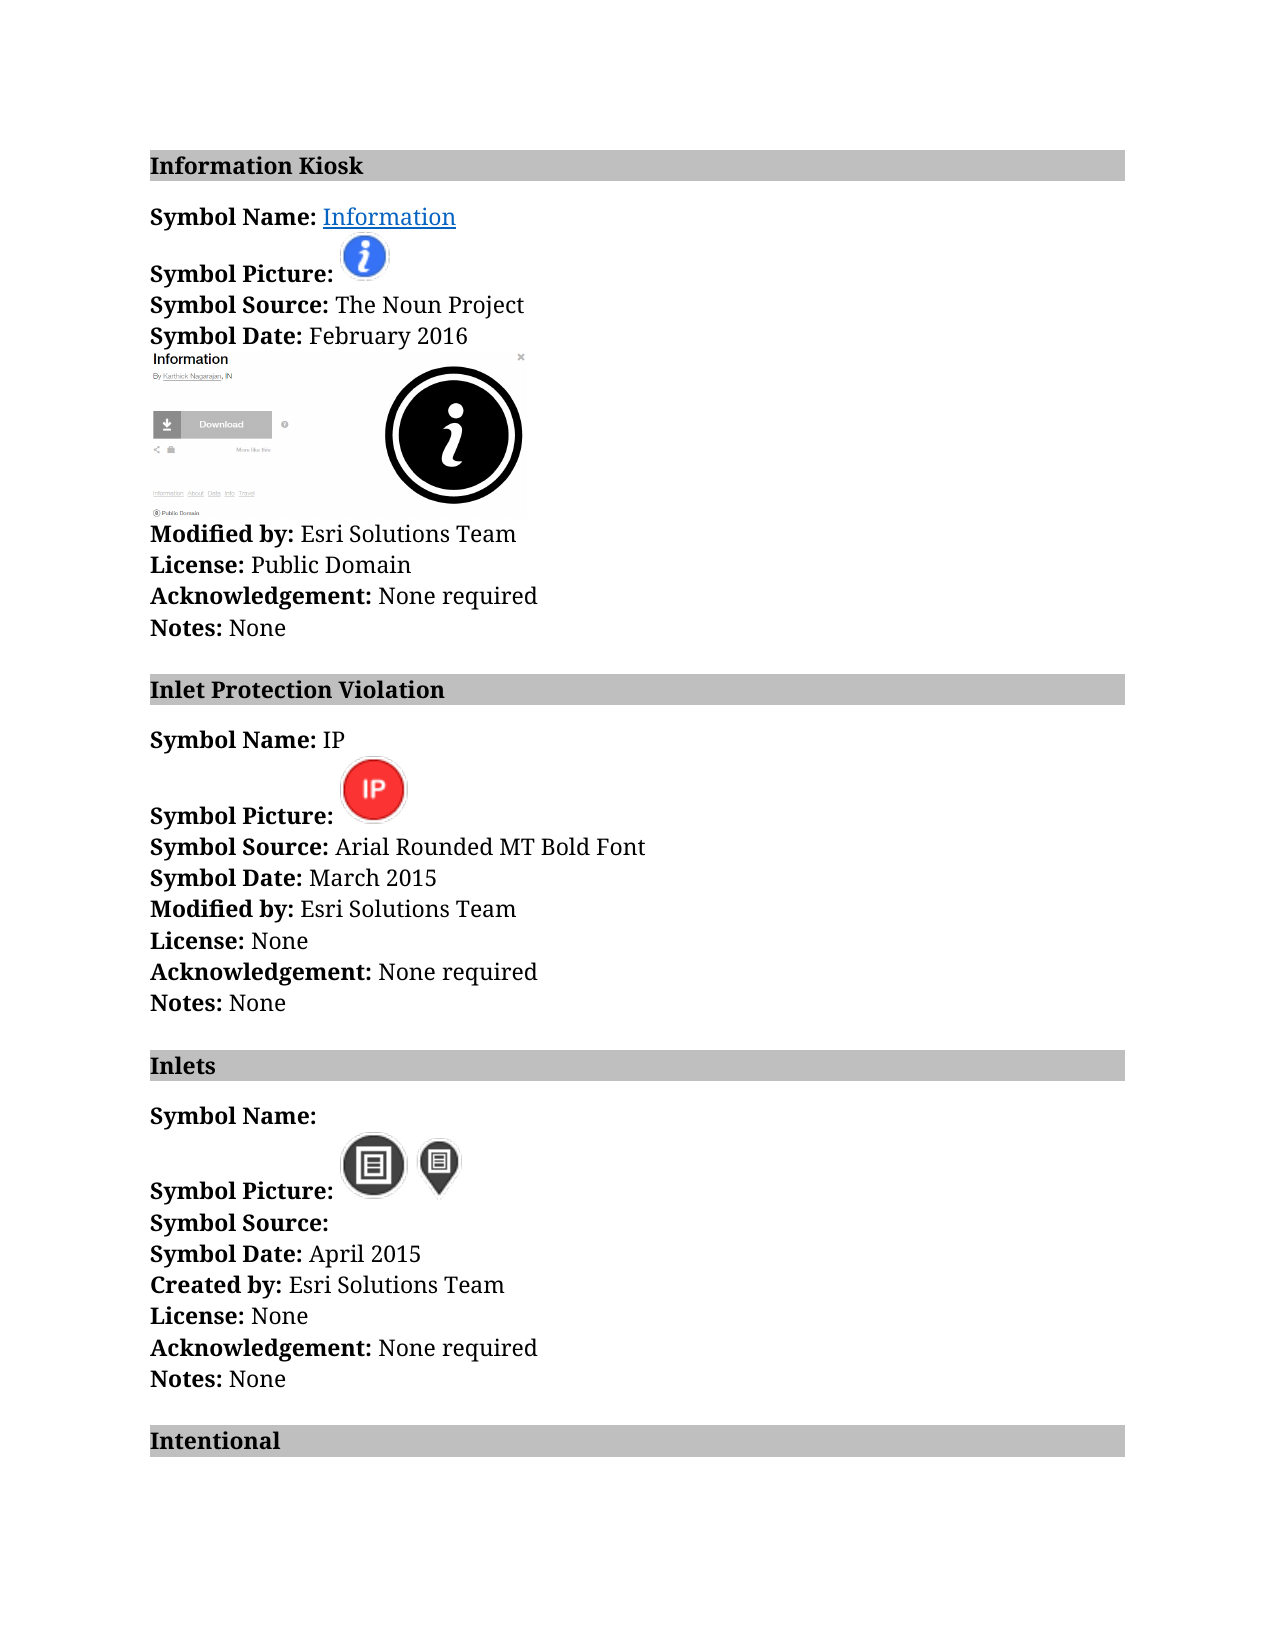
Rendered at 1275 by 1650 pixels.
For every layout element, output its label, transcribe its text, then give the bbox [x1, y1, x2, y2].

text Symbol Picture: [150, 232, 1125, 289]
text Symbol Picture: [150, 1131, 1125, 1207]
text Information Kiosk [150, 150, 1125, 181]
text Symbol Name: [150, 1100, 1125, 1131]
text Symbol Source: Arial Rounded MT Bold Font [150, 831, 1125, 862]
text Notes: None [150, 612, 1125, 643]
text Symbol Date: April 2015 [150, 1238, 1125, 1269]
text Symbol Date: March 2015 [150, 862, 1125, 893]
text Symbol Source: The Noun Project [150, 289, 1125, 320]
picture [339, 231, 390, 282]
text Symbol Name: IP [150, 724, 1125, 756]
text Notes: None [150, 987, 1125, 1018]
picture [339, 1131, 471, 1200]
text Symbol Date: February 2016 [150, 320, 1125, 351]
text Symbol Name: Information [150, 200, 1125, 232]
text Symbol Picture: [150, 756, 1125, 831]
text Acknowledgement: None required [150, 956, 1125, 987]
text Created by: Esri Solutions Team [150, 1269, 1125, 1300]
text Modified by: Esri Solutions Team [150, 518, 1125, 549]
text License: None [150, 1300, 1125, 1332]
text Inlet Protection Violation [150, 674, 1125, 705]
text License: None [150, 925, 1125, 956]
text Acknowledgement: None required [150, 1332, 1125, 1363]
text Modified by: Esri Solutions Team [150, 893, 1125, 925]
text Symbol Source: [150, 1207, 1125, 1238]
text Inlets [150, 1050, 1125, 1081]
text Intentional [150, 1425, 1125, 1457]
text Notes: None [150, 1363, 1125, 1394]
picture [339, 755, 408, 825]
text License: Public Domain [150, 549, 1125, 580]
picture [150, 351, 527, 518]
text Acknowledgement: None required [150, 580, 1125, 612]
